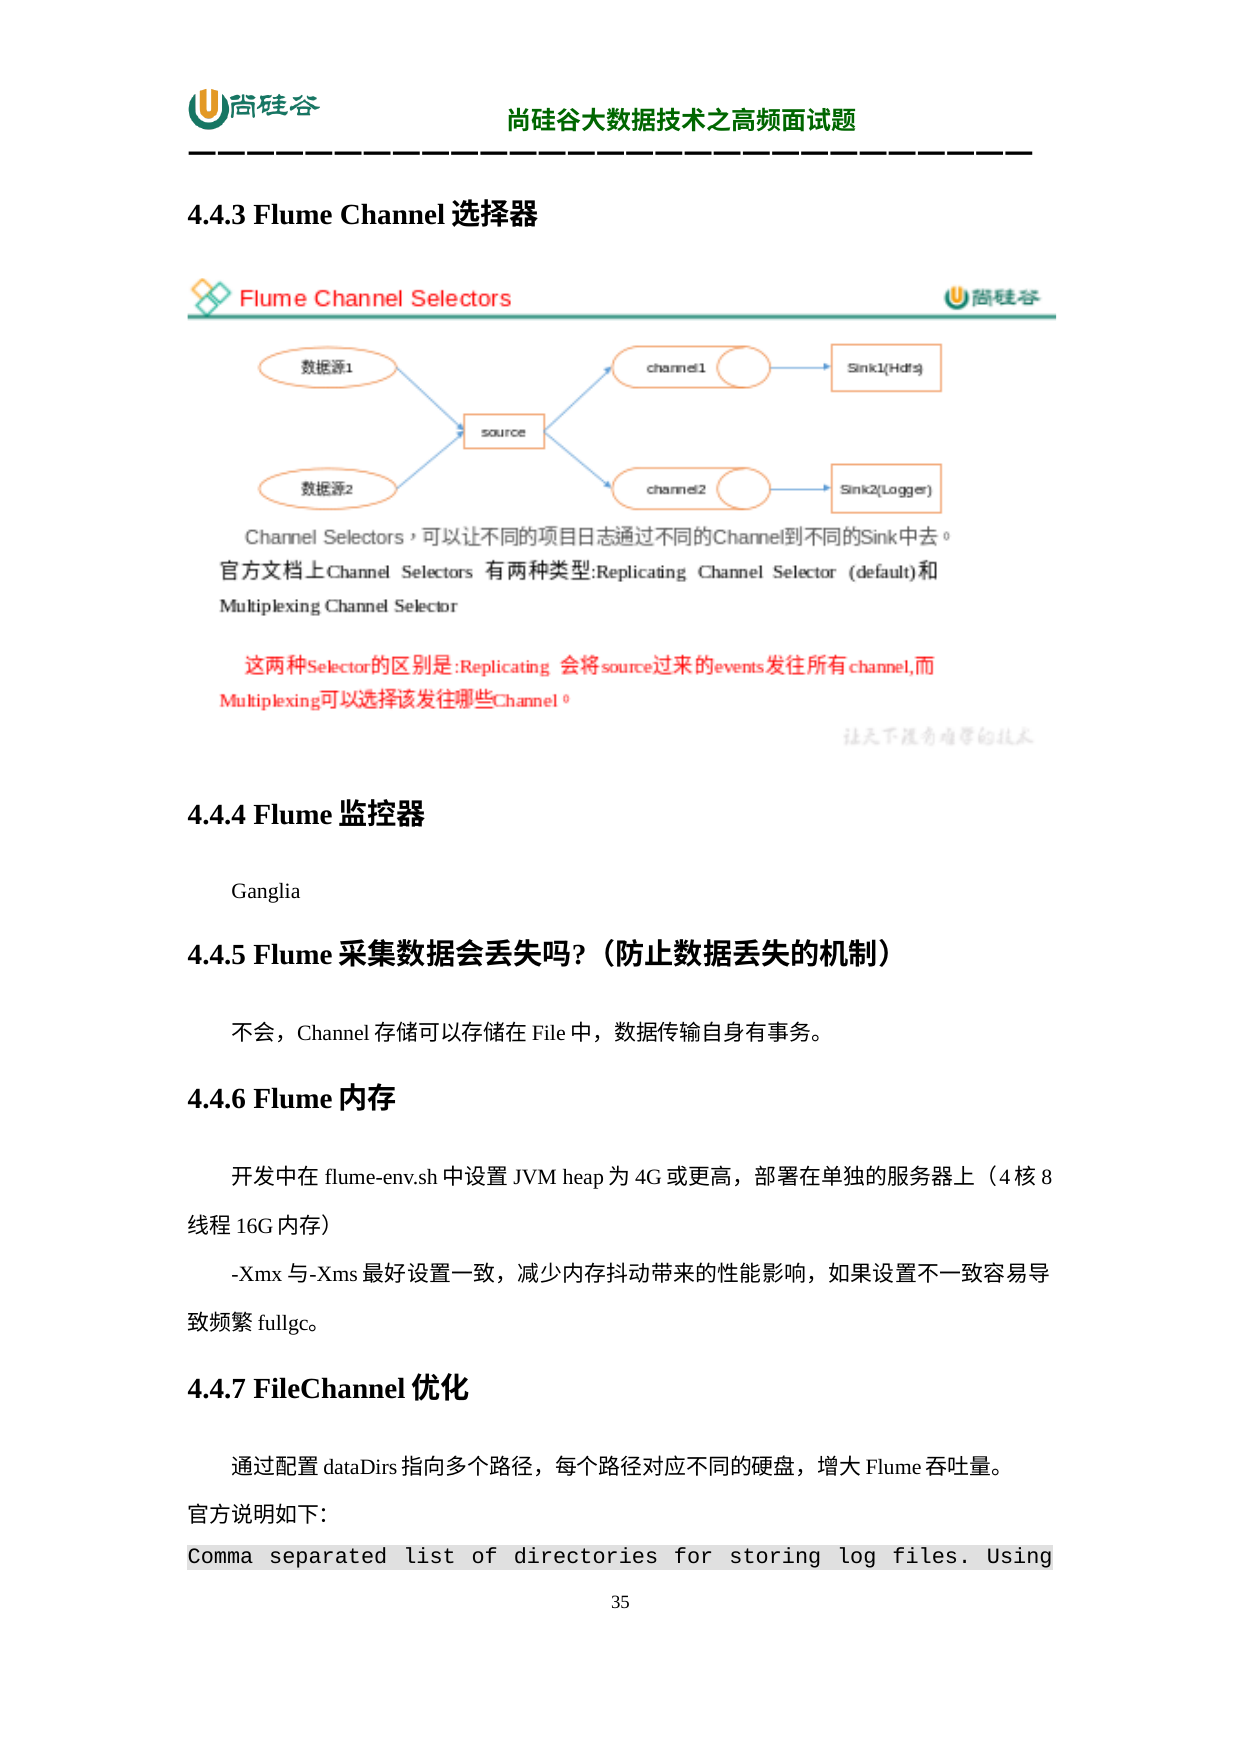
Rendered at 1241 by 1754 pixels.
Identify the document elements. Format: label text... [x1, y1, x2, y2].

text 不会，Channel存储可以存储在File中，数据传输自身有事务。 [187, 1015, 1053, 1047]
text -Xmx与-Xms最好设置一致，减少内存抖动带来的性能影响，如果设置不一致容易导致频繁fullgc。 [187, 1256, 1053, 1337]
text Ganglia [187, 874, 1053, 907]
subtitle 4.4.3 Flume Channel选择器 [187, 179, 1053, 244]
picture [187, 88, 320, 130]
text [187, 1545, 1053, 1570]
subtitle 4.4.5 Flume采集数据会丢失吗?（防止数据丢失的机制） [187, 919, 1053, 984]
text 开发中在flume-env.sh中设置JVM heap为4G或更高，部署在单独的服务器上（4核8线程16G内存） [187, 1159, 1053, 1240]
subtitle 4.4.6 Flume内存 [187, 1063, 1053, 1128]
subtitle 4.4.4 Flume监控器 [187, 779, 1053, 844]
subtitle 4.4.7 FileChannel优化 [187, 1353, 1053, 1418]
text 通过配置dataDirs指向多个路径，每个路径对应不同的硬盘，增大Flume吞吐量。 [187, 1448, 1053, 1481]
text 官方说明如下： [187, 1497, 1053, 1529]
